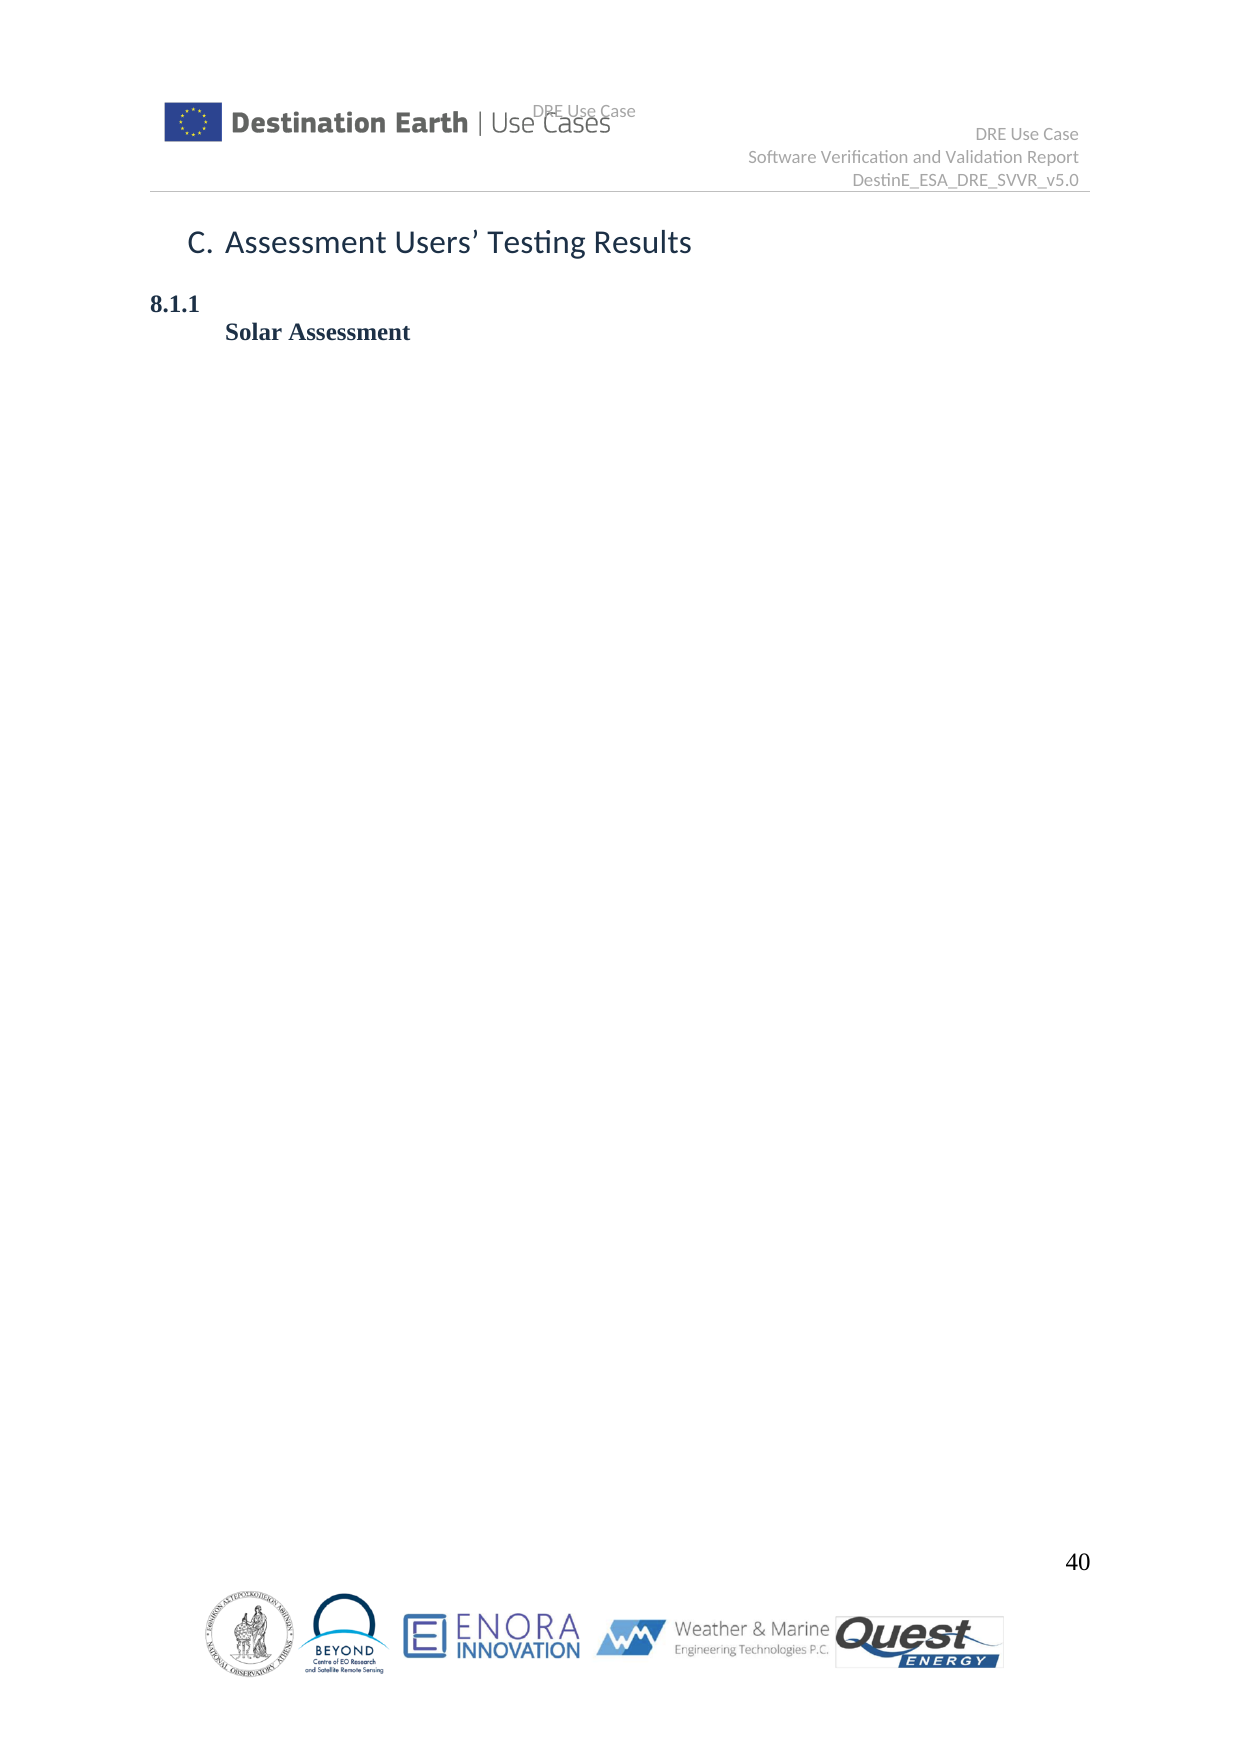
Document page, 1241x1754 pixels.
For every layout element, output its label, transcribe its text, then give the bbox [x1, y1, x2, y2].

picture [189, 1576, 1014, 1687]
subtitle Solar Assessment [150, 289, 1090, 346]
picture [161, 99, 617, 146]
subtitle Assessment Users’ Testing Results [187, 221, 1090, 262]
